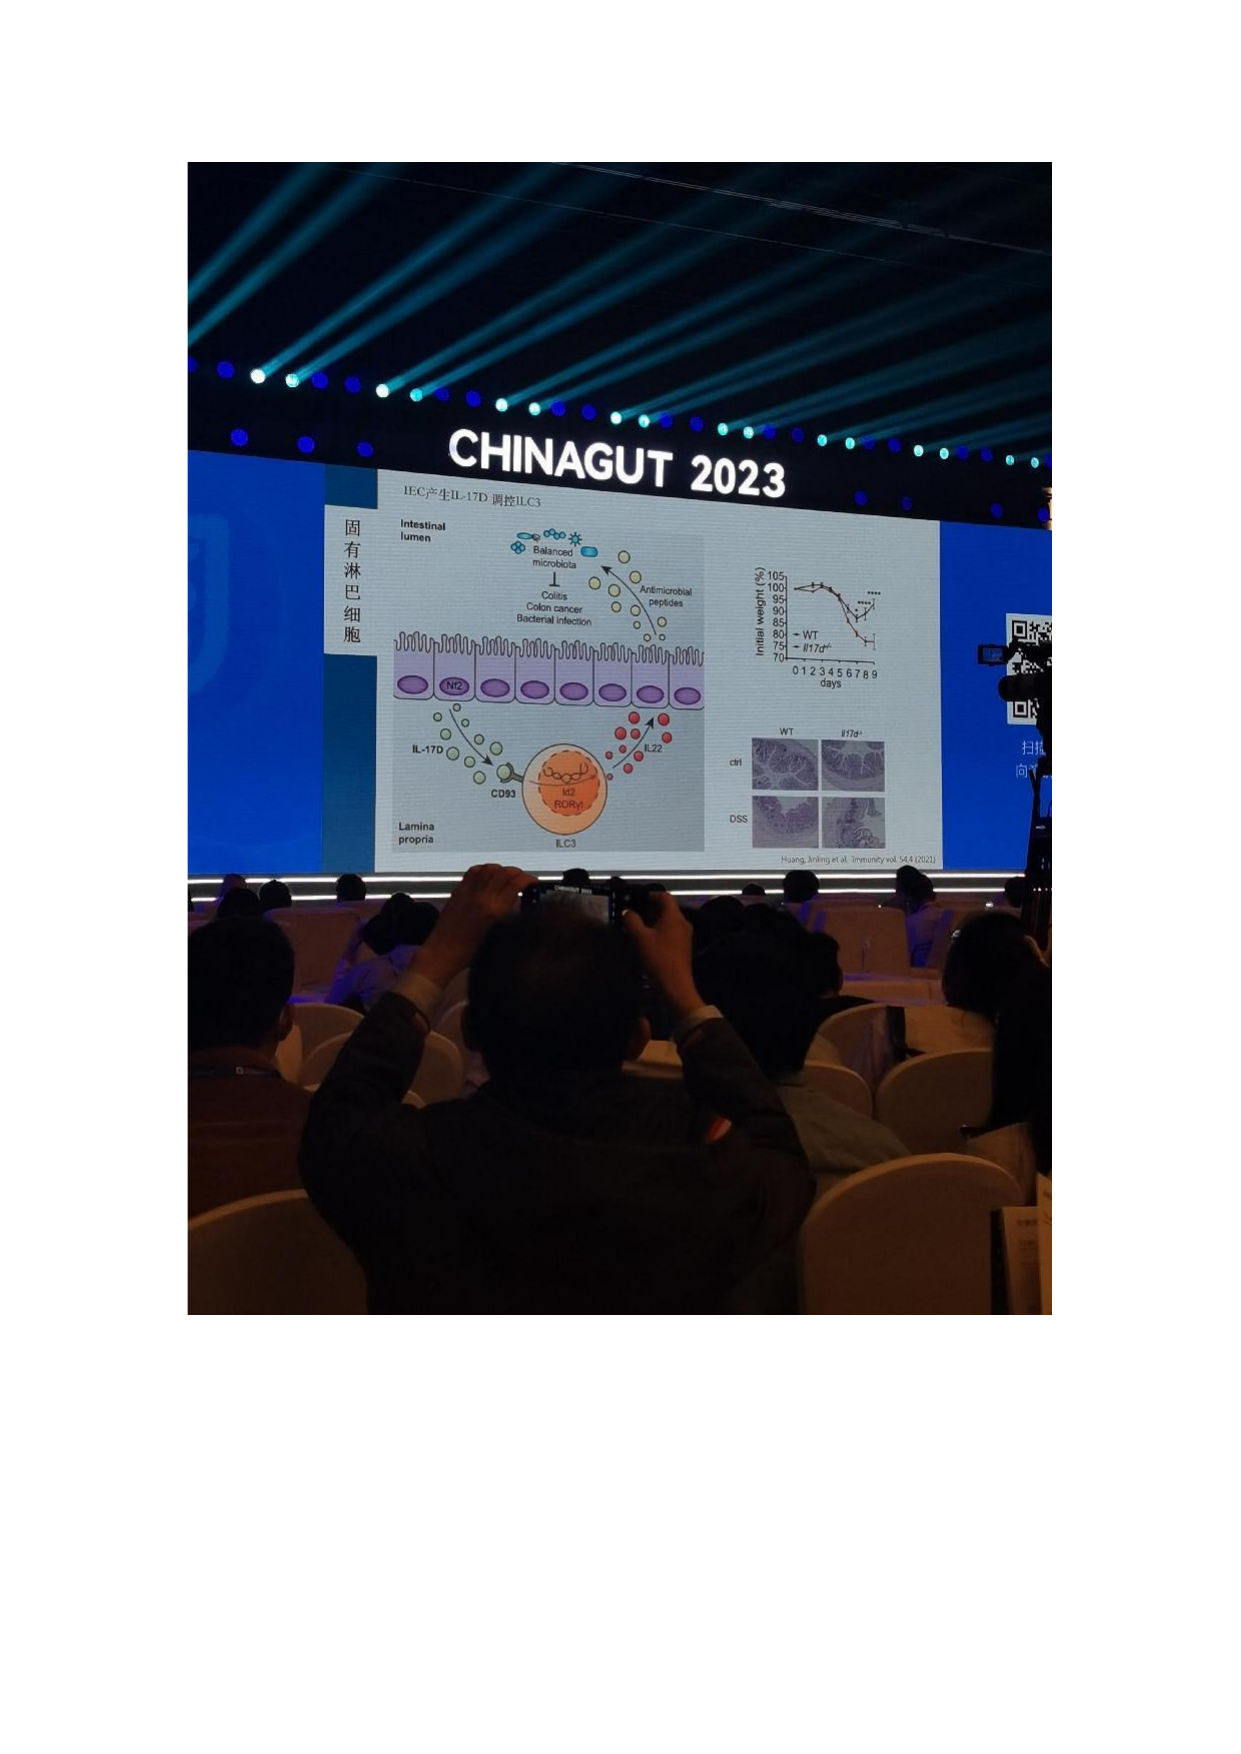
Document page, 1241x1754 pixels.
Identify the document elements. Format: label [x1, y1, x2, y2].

picture [187, 162, 1052, 1315]
picture [187, 162, 306, 281]
